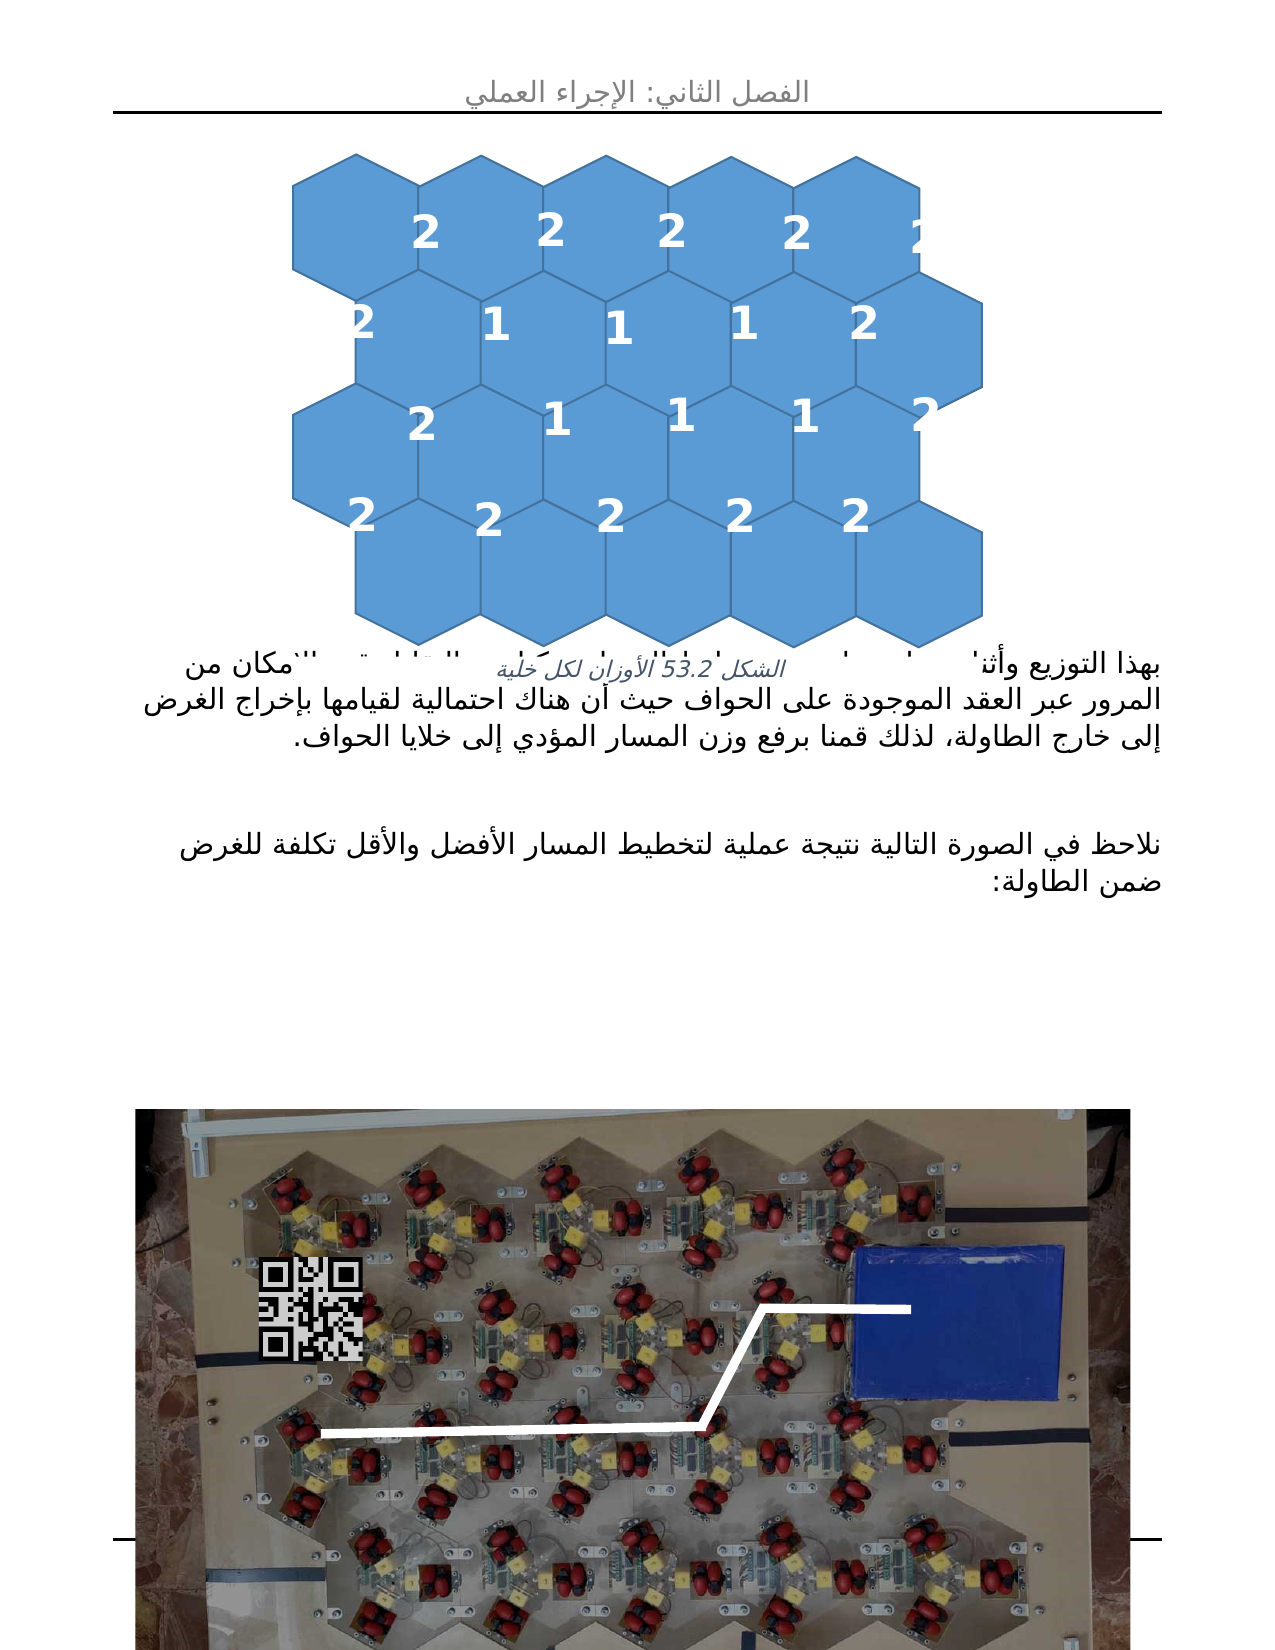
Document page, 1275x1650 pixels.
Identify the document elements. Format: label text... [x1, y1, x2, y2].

text نلاحظ في الصورة التالية نتيجة عملية لتخطيط المسار الأفضل والأقل تكلفة للغرض ضمن الطاولة: [112, 828, 1162, 898]
picture [135, 1109, 1131, 1650]
text بهذا التوزيع وأثناء عمل خوارزمية تخطيط المسار تمكنا من التقليل قدر الإمكان من المرور عبر العقد الموجودة على الحواف حيث أن هناك احتمالية لقيامها بإخراج الغرض إلى خارج الطاولة، لذلك قمنا برفع وزن المسار المؤدي إلى خلايا الحواف. [112, 646, 1162, 753]
